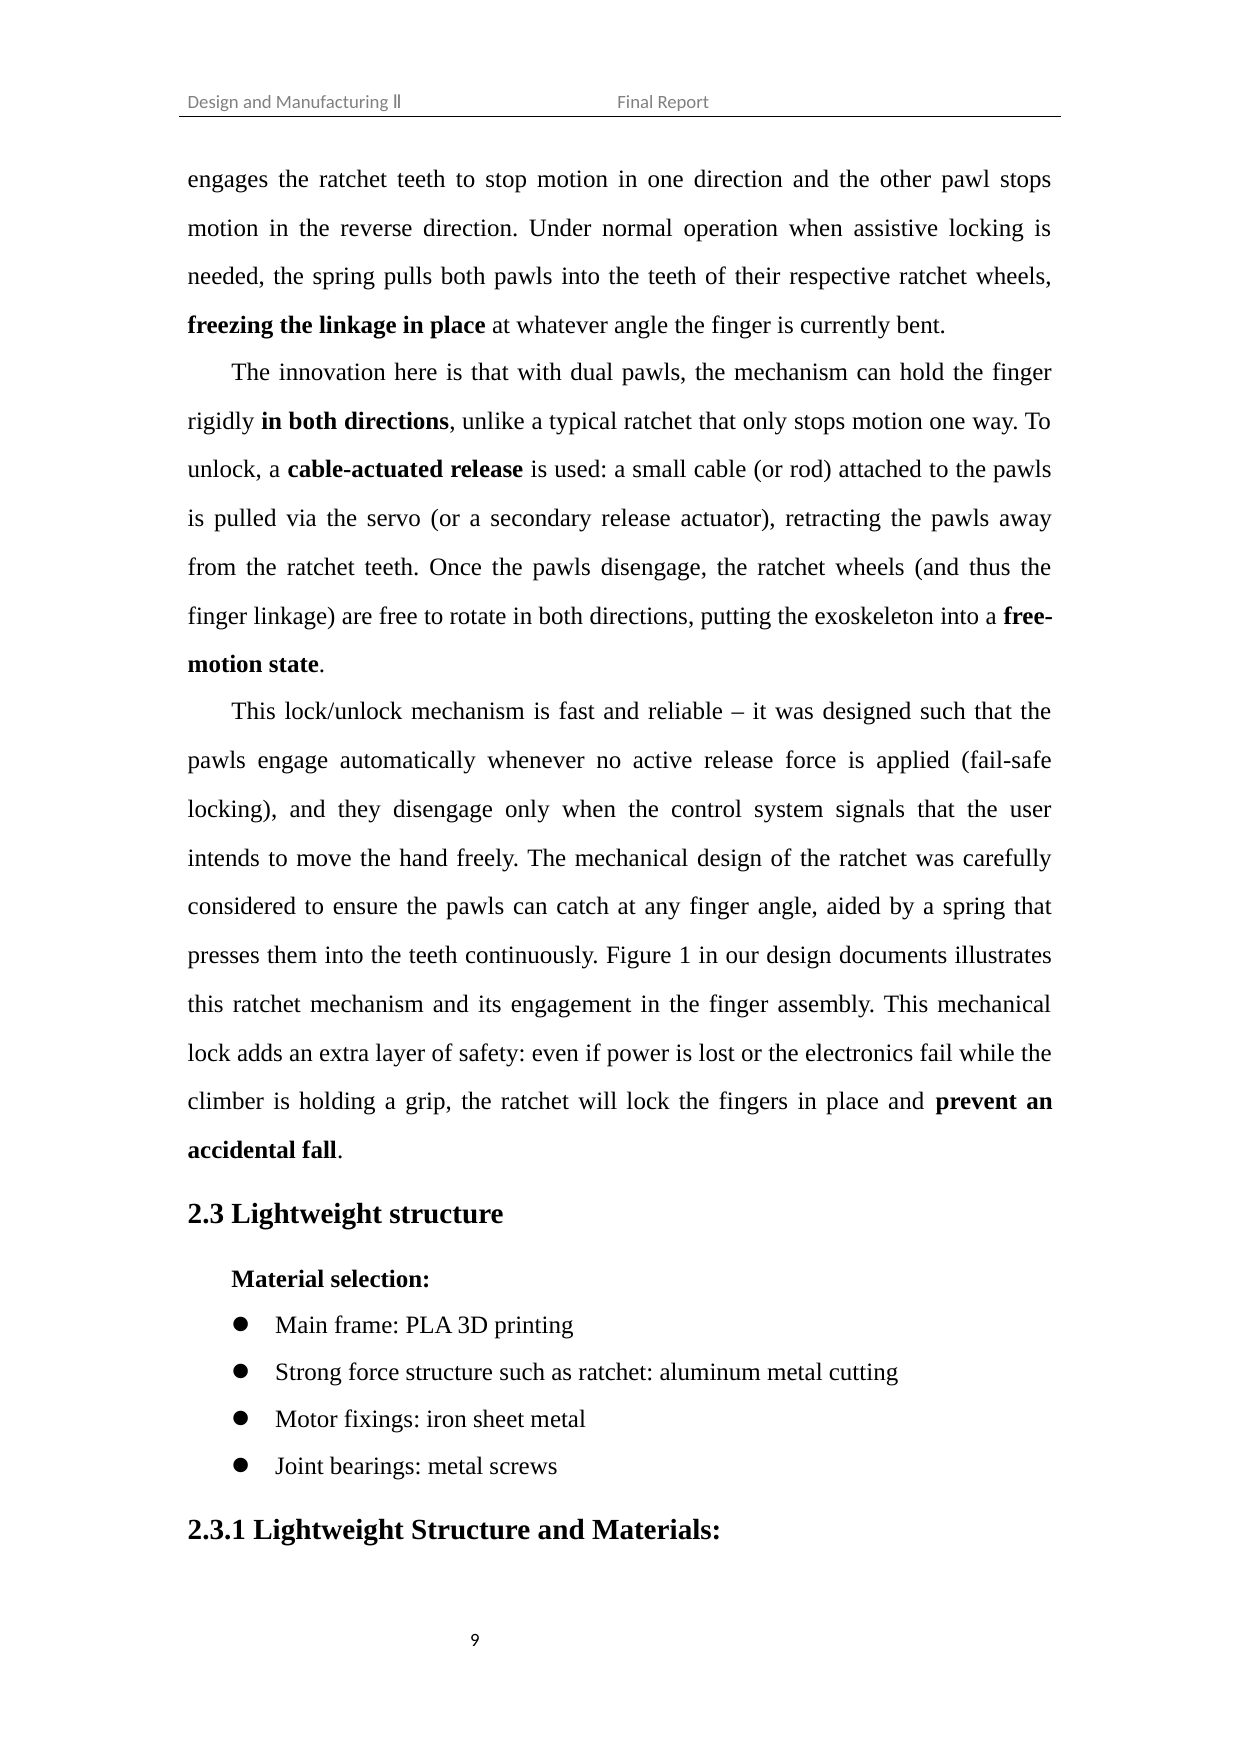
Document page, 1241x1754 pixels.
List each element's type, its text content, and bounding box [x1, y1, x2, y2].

list This lock/unlock mechanism is fast and reliable – it was designed such that the pawls engage automatically whenever no active release force is applied (fail-safe locking), and they disengage only when the control system signals that the user intends to move the hand freely. The mechanical design of the ratchet was carefully considered to ensure the pawls can catch at any finger angle, aided by a spring that presses them into the teeth continuously. Figure 1 in our design documents illustrates this ratchet mechanism and its engagement in the finger assembly. This mechanical lock adds an extra layer of safety: even if power is lost or the electronics fail while the climber is holding a grip, the ratchet will lock the fingers in place and prevent an accidental fall. [187, 694, 1053, 1166]
list The innovation here is that with dual pawls, the mechanism can hold the finger rigidly in both directions, unlike a typical ratchet that only stops motion one way. To unlock, a cable-actuated release is used: a small cable (or rod) attached to the pawls is pulled via the servo (or a secondary release actuator), retracting the pawls away from the ratchet teeth. Once the pawls disengage, the ratchet wheels (and thus the finger linkage) are free to rotate in both directions, putting the exoskeleton into a free-motion state. [187, 355, 1053, 680]
text 2.3 Lightweight structure [187, 1180, 1053, 1245]
text Material selection: [187, 1262, 1053, 1294]
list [187, 162, 1053, 341]
text 2.3.1 Lightweight Structure and Materials: [187, 1496, 1053, 1561]
list Main frame: PLA 3D printing [231, 1309, 1053, 1341]
list Strong force structure such as ratchet: aluminum metal cutting [231, 1356, 1053, 1388]
list Motor fixings: iron sheet metal [231, 1402, 1053, 1435]
list Joint bearings: metal screws [231, 1449, 1053, 1482]
